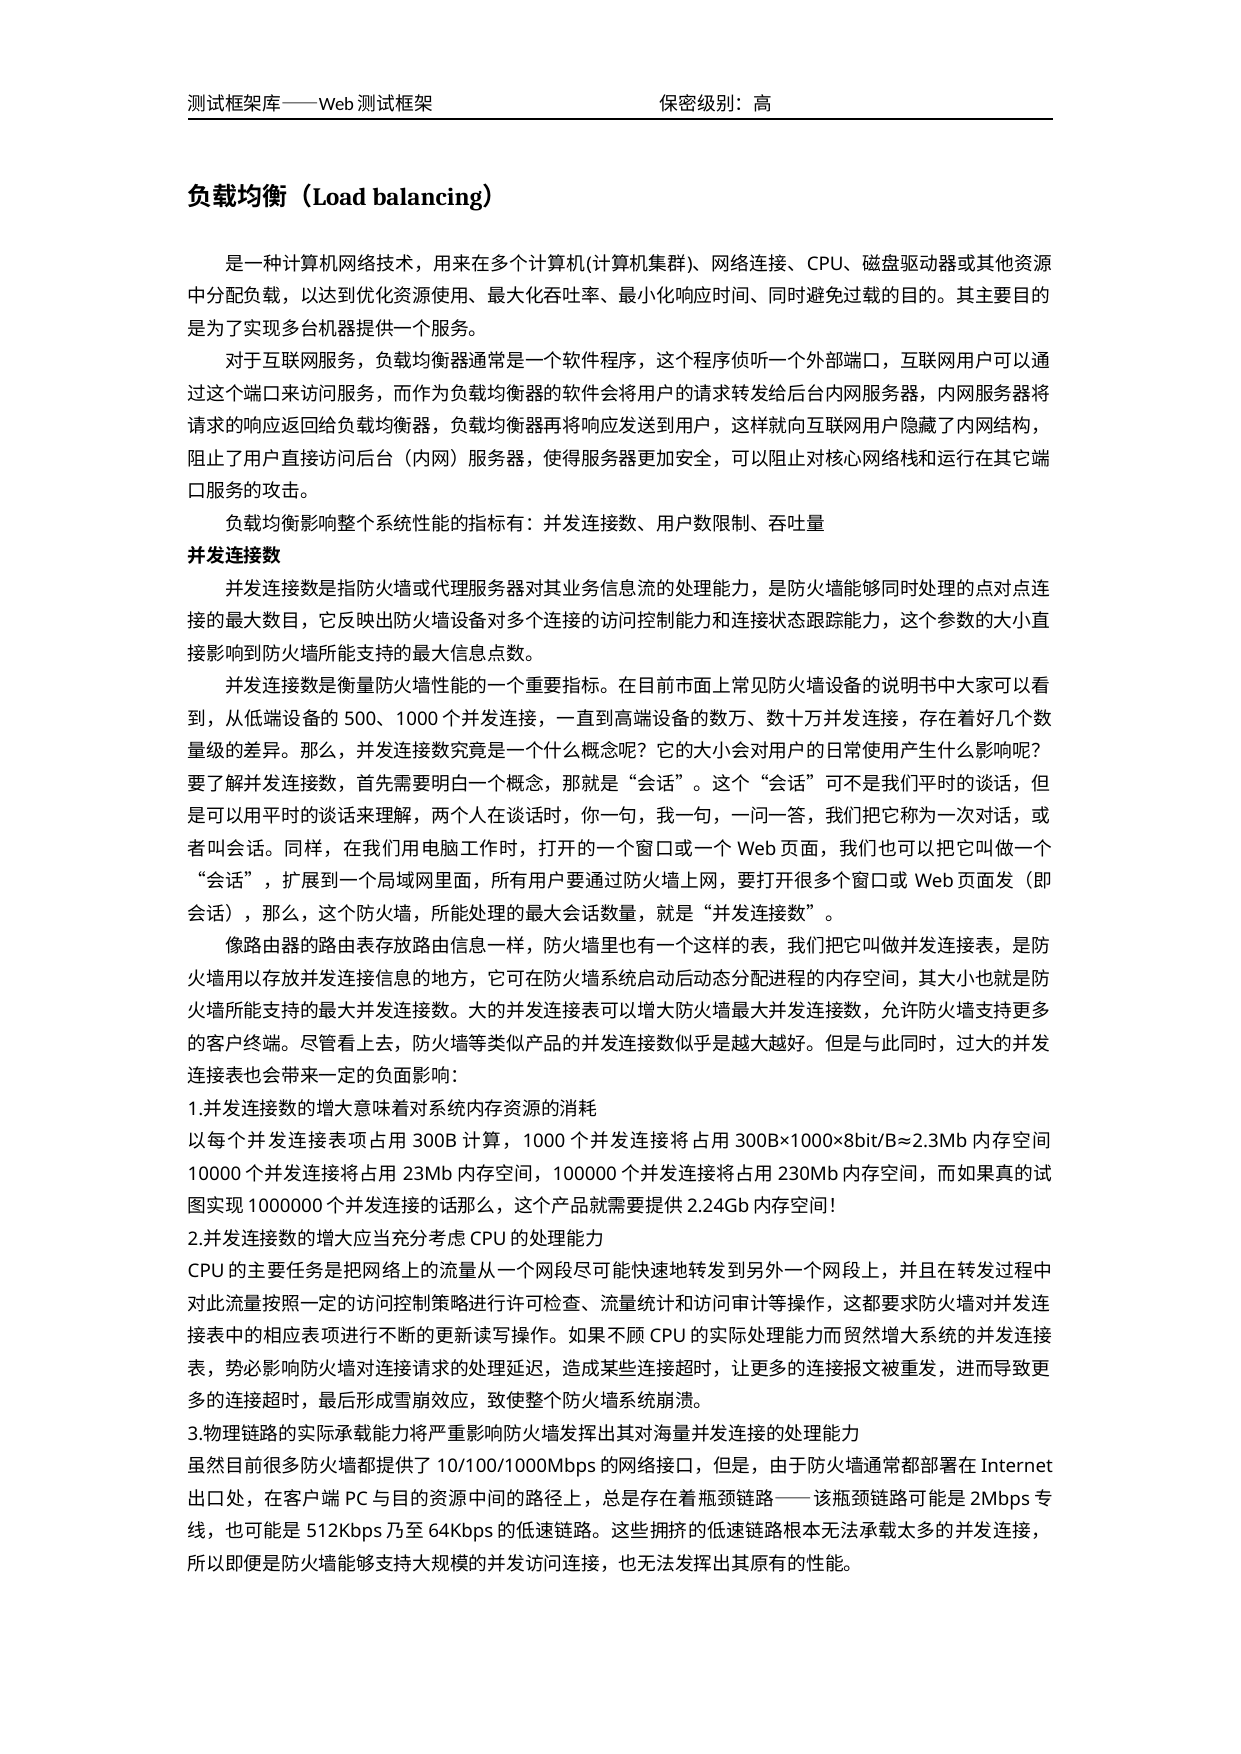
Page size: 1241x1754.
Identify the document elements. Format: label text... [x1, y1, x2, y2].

text 负载均衡影响整个系统性能的指标有：并发连接数、用户数限制、吞吐量 [187, 506, 1053, 538]
text 对于互联网服务，负载均衡器通常是一个软件程序，这个程序侦听一个外部端口，互联网用户可以通过这个端口来访问服务，而作为负载均衡器的软件会将用户的请求转发给后台内网服务器，内网服务器将请求的响应返回给负载均衡器，负载均衡器再将响应发送到用户，这样就向互联网用户隐藏了内网结构，阻止了用户直接访问后台（内网）服务器，使得服务器更加安全，可以阻止对核心网络栈和运行在其它端口服务的攻击。 [187, 343, 1053, 506]
text 3.物理链路的实际承载能力将严重影响防火墙发挥出其对海量并发连接的处理能力 [187, 1416, 1053, 1448]
text 并发连接数是衡量防火墙性能的一个重要指标。在目前市面上常见防火墙设备的说明书中大家可以看到，从低端设备的500、1000个并发连接，一直到高端设备的数万、数十万并发连接，存在着好几个数量级的差异。那么，并发连接数究竟是一个什么概念呢？它的大小会对用户的日常使用产生什么影响呢？要了解并发连接数，首先需要明白一个概念，那就是“会话”。这个“会话”可不是我们平时的谈话，但是可以用平时的谈话来理解，两个人在谈话时，你一句，我一句，一问一答，我们把它称为一次对话，或者叫会话。同样，在我们用电脑工作时，打开的一个窗口或一个Web页面，我们也可以把它叫做一个“会话”，扩展到一个局域网里面，所有用户要通过防火墙上网，要打开很多个窗口或Web页面发（即会话），那么，这个防火墙，所能处理的最大会话数量，就是“并发连接数”。 [187, 668, 1053, 928]
text 并发连接数是指防火墙或代理服务器对其业务信息流的处理能力，是防火墙能够同时处理的点对点连接的最大数目，它反映出防火墙设备对多个连接的访问控制能力和连接状态跟踪能力，这个参数的大小直接影响到防火墙所能支持的最大信息点数。 [187, 571, 1053, 668]
text 1.并发连接数的增大意味着对系统内存资源的消耗 [187, 1091, 1053, 1123]
text 2.并发连接数的增大应当充分考虑CPU的处理能力 [187, 1221, 1053, 1253]
text 虽然目前很多防火墙都提供了10/100/1000Mbps的网络接口，但是，由于防火墙通常都部署在Internet出口处，在客户端PC与目的资源中间的路径上，总是存在着瓶颈链路——该瓶颈链路可能是2Mbps专线，也可能是512Kbps乃至64Kbps的低速链路。这些拥挤的低速链路根本无法承载太多的并发连接，所以即便是防火墙能够支持大规模的并发访问连接，也无法发挥出其原有的性能。 [187, 1448, 1053, 1578]
text 以每个并发连接表项占用300B计算，1000个并发连接将占用300B×1000×8bit/B≈2.3Mb内存空间，10000个并发连接将占用 23Mb内存空间，100000个并发连接将占用230Mb内存空间，而如果真的试图实现1000000个并发连接的话那么，这个产品就需要提供 2.24Gb内存空间！ [187, 1123, 1053, 1221]
text 是一种计算机网络技术，用来在多个计算机(计算机集群)、网络连接、CPU、磁盘驱动器或其他资源中分配负载，以达到优化资源使用、最大化吞吐率、最小化响应时间、同时避免过载的目的。其主要目的是为了实现多台机器提供一个服务。 [187, 246, 1053, 343]
text 并发连接数 [187, 538, 1053, 571]
subtitle 负载均衡（Load balancing） [187, 162, 1053, 227]
text 像路由器的路由表存放路由信息一样，防火墙里也有一个这样的表，我们把它叫做并发连接表，是防火墙用以存放并发连接信息的地方，它可在防火墙系统启动后动态分配进程的内存空间，其大小也就是防火墙所能支持的最大并发连接数。大的并发连接表可以增大防火墙最大并发连接数，允许防火墙支持更多的客户终端。尽管看上去，防火墙等类似产品的并发连接数似乎是越大越好。但是与此同时，过大的并发连接表也会带来一定的负面影响： [187, 928, 1053, 1091]
text CPU的主要任务是把网络上的流量从一个网段尽可能快速地转发到另外一个网段上，并且在转发过程中对此流量按照一定的访问控制策略进行许可检查、流量统计和访问审计等操作，这都要求防火墙对并发连接表中的相应表项进行不断的更新读写操作。如果不顾CPU的实际处理能力而贸然增大系统的并发连接表，势必影响防火墙对连接请求的处理延迟，造成某些连接超时，让更多的连接报文被重发，进而导致更多的连接超时，最后形成雪崩效应，致使整个防火墙系统崩溃。 [187, 1253, 1053, 1416]
